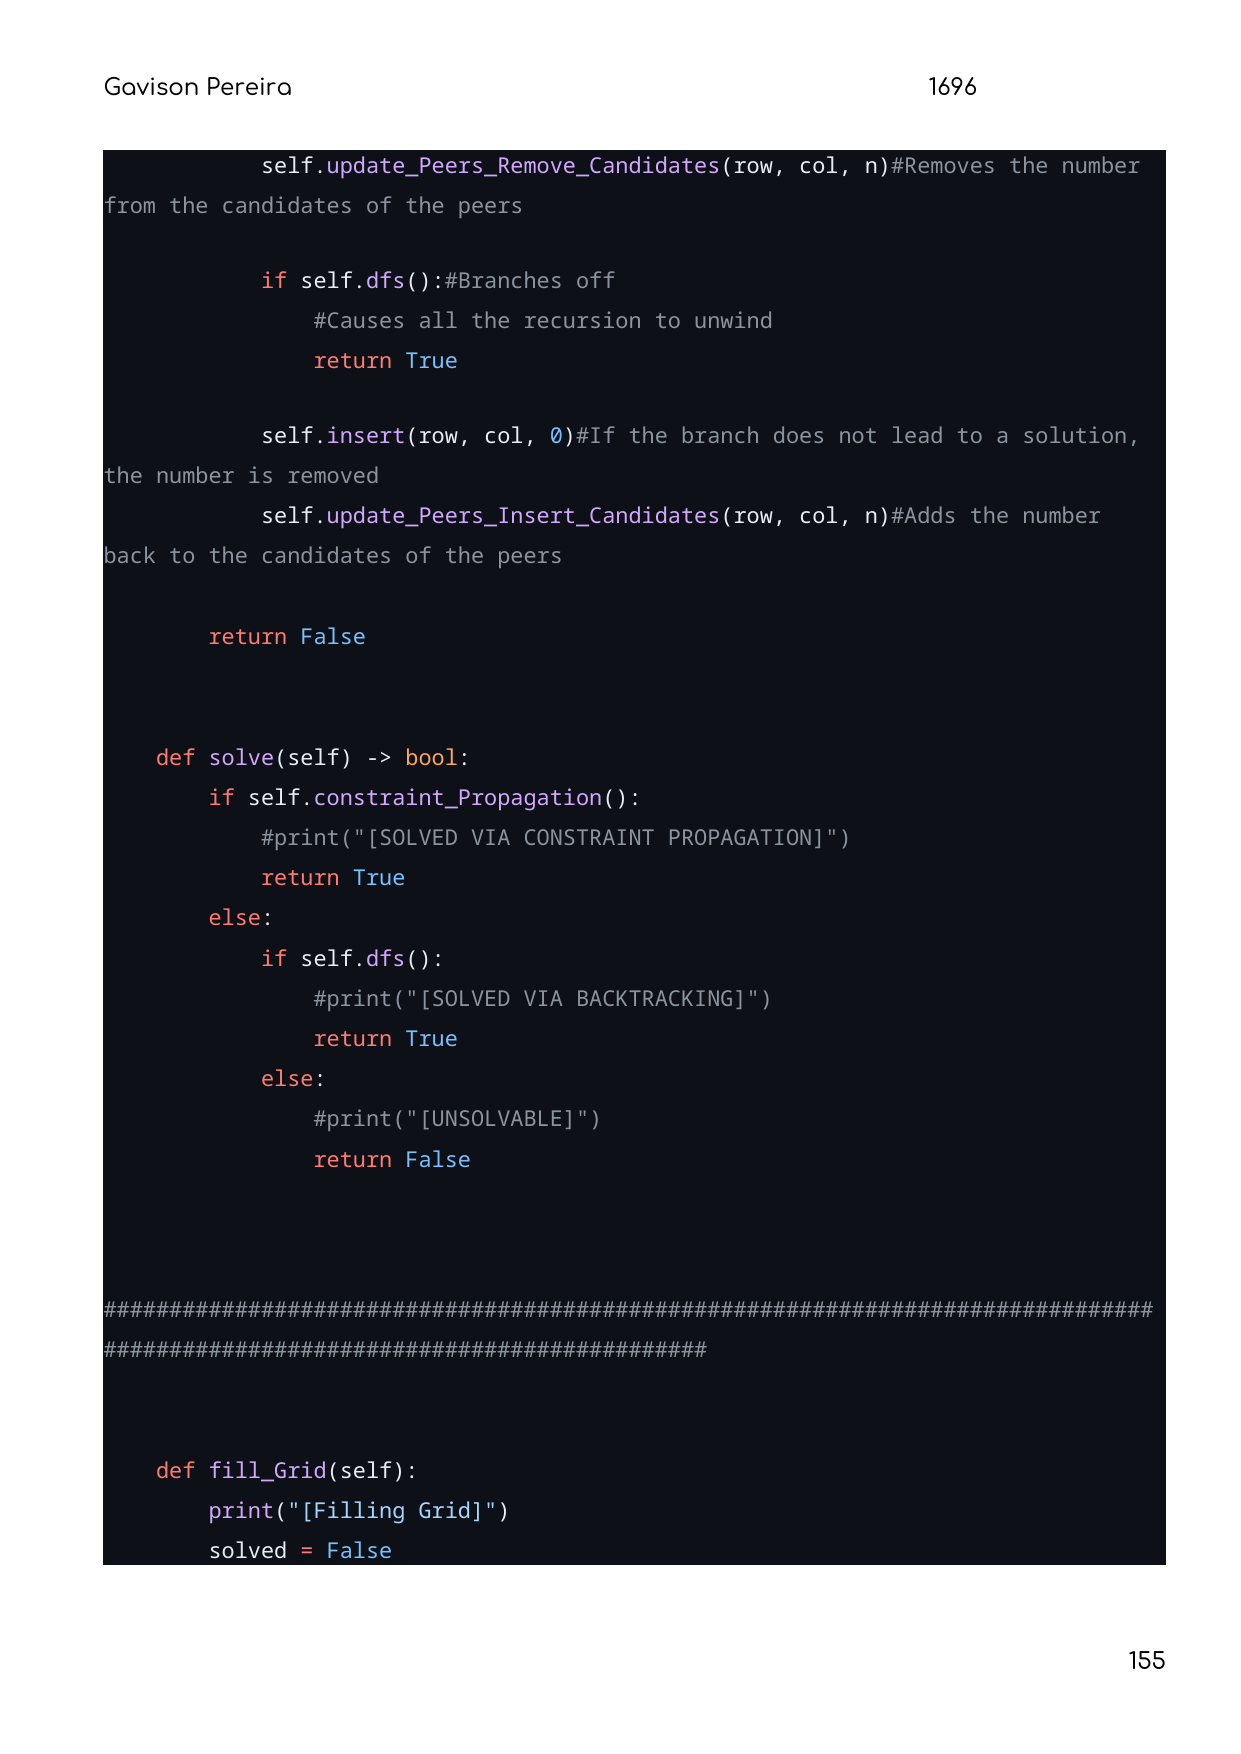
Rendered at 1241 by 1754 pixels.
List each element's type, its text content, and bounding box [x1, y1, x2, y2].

text self.insert(row, col, 0)#If the branch does not lead to a solution, the number is removed [103, 420, 1166, 490]
text if self.dfs(): [103, 942, 1166, 972]
text return True [103, 1023, 1166, 1053]
text def fill_Grid(self): [103, 1455, 1166, 1485]
text if self.constraint_Propagation(): [103, 782, 1166, 811]
text else: [103, 902, 1166, 932]
text ############################################################################################################################## [103, 1258, 1166, 1364]
text self.update_Peers_Insert_Candidates(row, col, n)#Adds the number back to the candidates of the peers [103, 500, 1166, 570]
text if self.dfs():#Branches off [103, 265, 1166, 294]
text return True [103, 862, 1166, 892]
text #print("[SOLVED VIA BACKTRACKING]") [103, 983, 1166, 1012]
text #Causes all the recursion to unwind [103, 305, 1166, 335]
text return True [103, 345, 1166, 375]
text #print("[SOLVED VIA CONSTRAINT PROPAGATION]") [103, 822, 1166, 852]
text return False [103, 621, 1166, 651]
text self.update_Peers_Remove_Candidates(row, col, n)#Removes the number from the candidates of the peers [103, 150, 1166, 220]
text else: [103, 1063, 1166, 1093]
text print("[Filling Grid]") [103, 1495, 1166, 1525]
text return False [103, 1143, 1166, 1173]
text def solve(self) -> bool: [103, 741, 1166, 771]
text #print("[UNSOLVABLE]") [103, 1103, 1166, 1133]
text solved = False [103, 1536, 1166, 1565]
